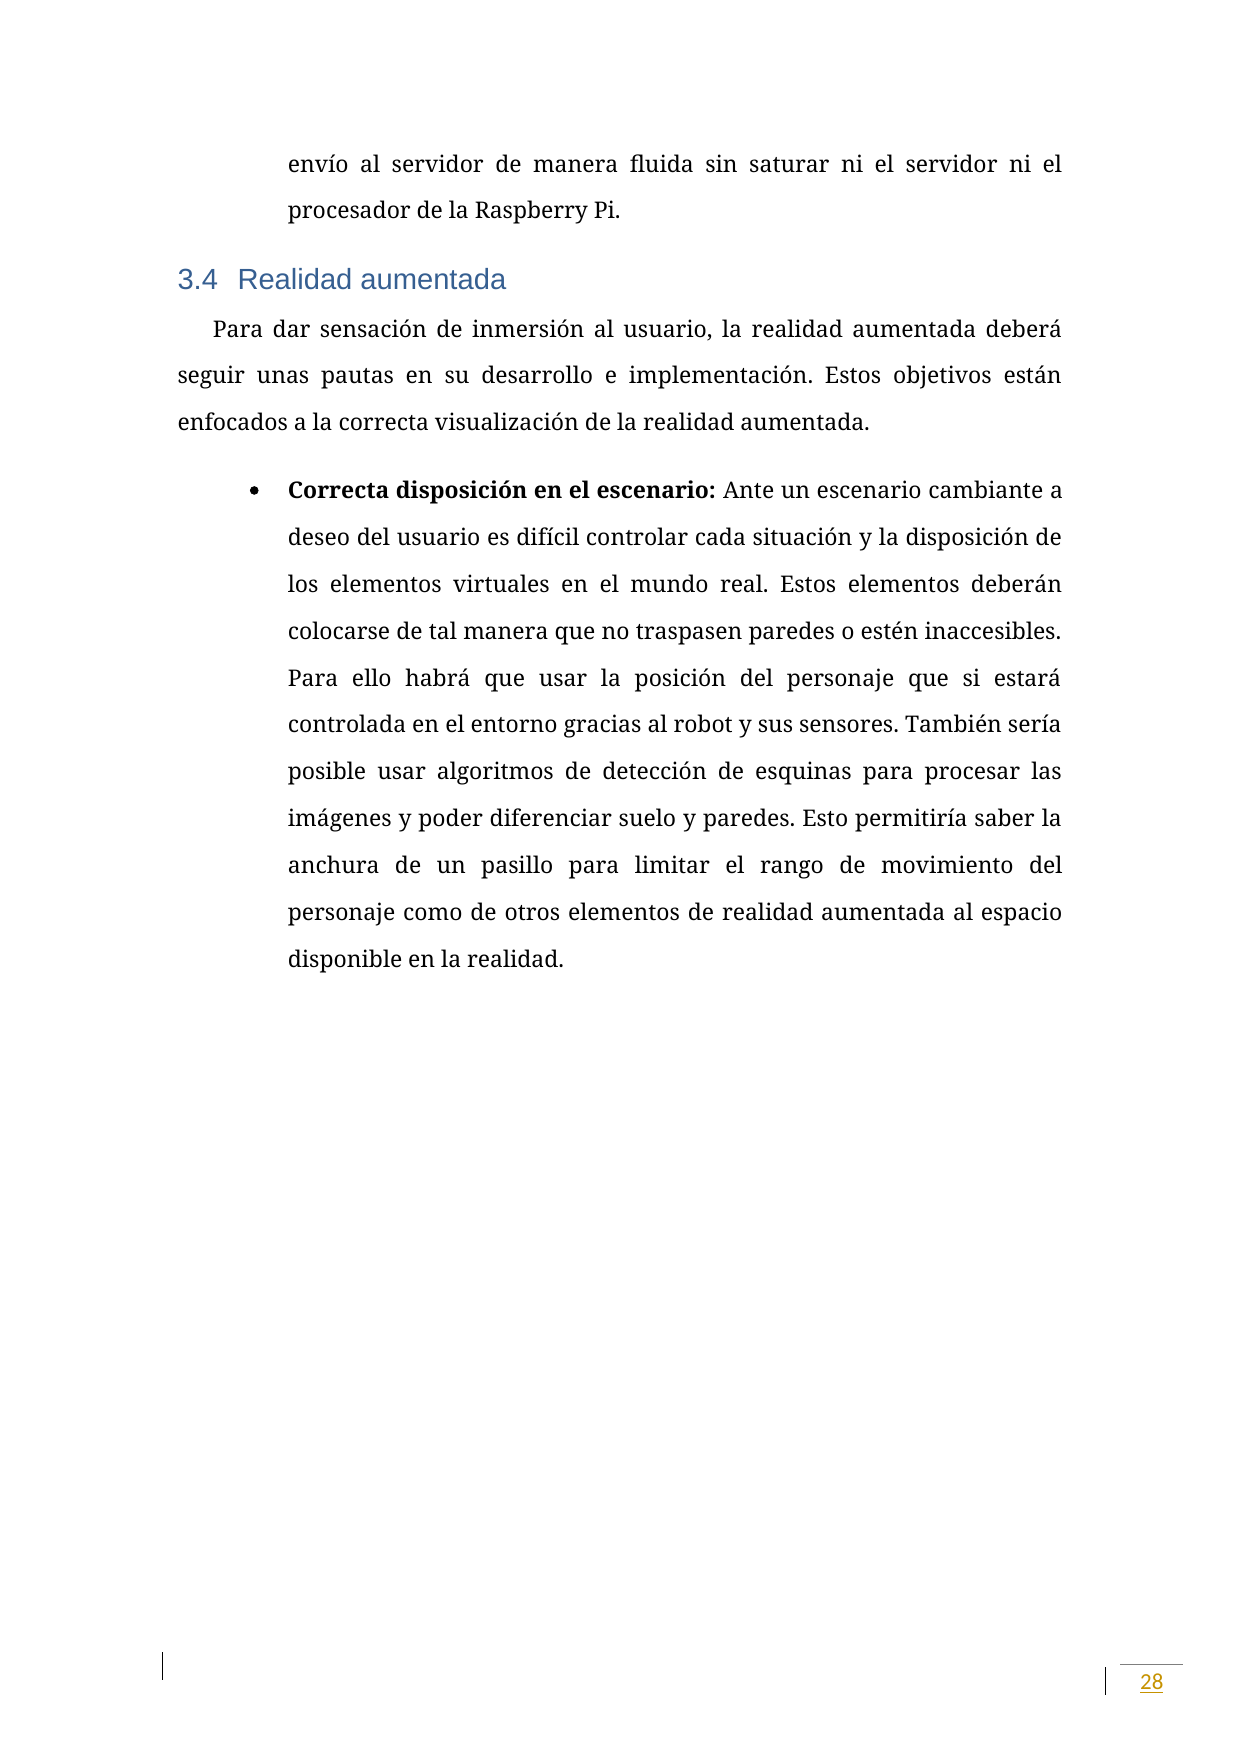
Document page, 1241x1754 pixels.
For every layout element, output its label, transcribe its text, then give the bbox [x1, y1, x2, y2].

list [250, 148, 1063, 226]
list Correcta disposición en el escenario: Ante un escenario cambiante a deseo del usuario es difícil controlar cada situación y la disposición de los elementos virtuales en el mundo real. Estos elementos deberán colocarse de tal manera que no traspasen paredes o estén inaccesibles. Para ello habrá que usar la posición del personaje que si estará controlada en el entorno gracias al robot y sus sensores. También sería posible usar algoritmos de detección de esquinas para procesar las imágenes y poder diferenciar suelo y paredes. Esto permitiría saber la anchura de un pasillo para limitar el rango de movimiento del personaje como de otros elementos de realidad aumentada al espacio disponible en la realidad. [250, 474, 1063, 974]
subtitle Realidad aumentada [177, 262, 1063, 296]
text Para dar sensación de inmersión al usuario, la realidad aumentada deberá seguir unas pautas en su desarrollo e implementación. Estos objetivos están enfocados a la correcta visualización de la realidad aumentada. [177, 312, 1063, 437]
